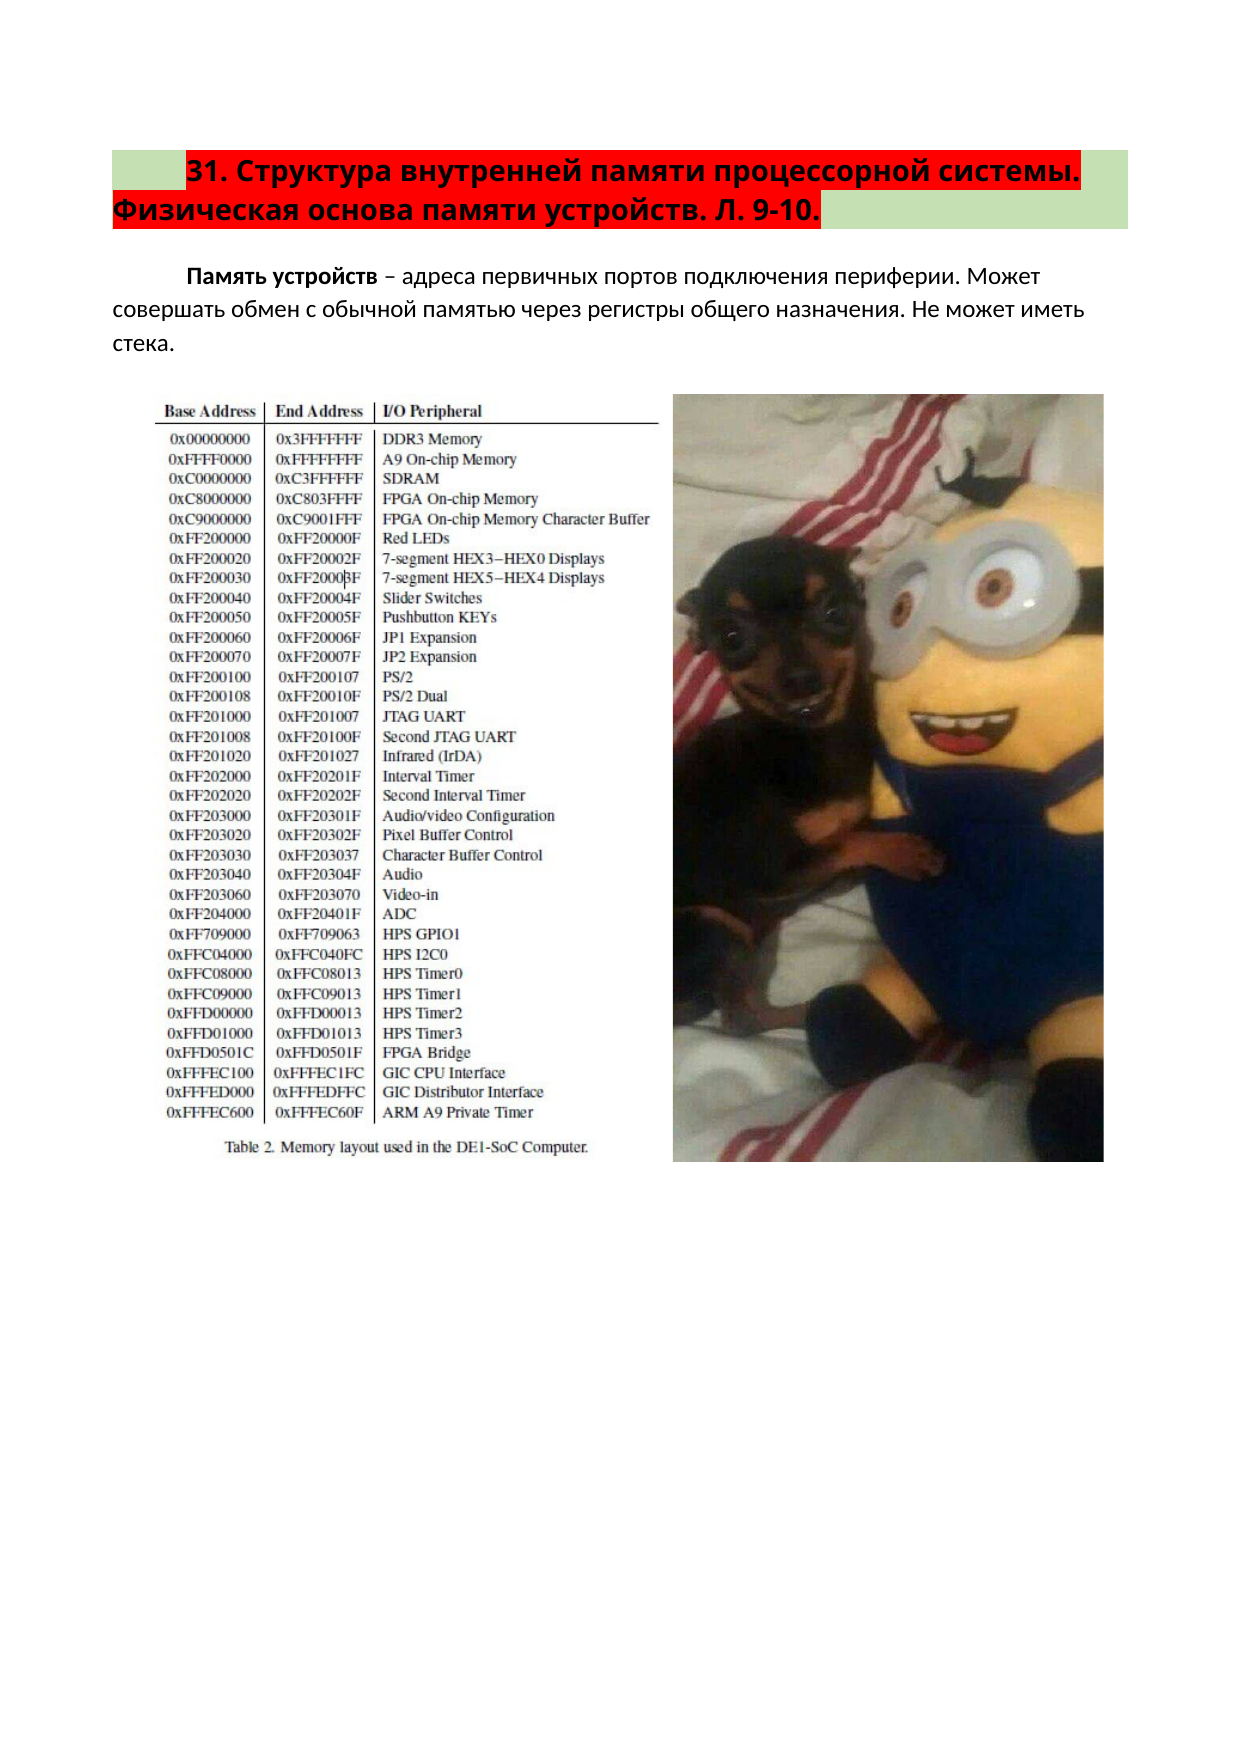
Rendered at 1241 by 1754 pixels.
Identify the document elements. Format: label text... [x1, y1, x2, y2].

text Память устройств – адреса первичных портов подключения периферии. Может совершать обмен с обычной памятью через регистры общего назначения. Не может иметь стека. [112, 260, 1128, 357]
picture [136, 394, 1104, 1162]
list Структура внутренней памяти процессорной системы. Физическая основа памяти устройств. Л. 9-10. [821, 150, 1128, 229]
list Структура внутренней памяти процессорной системы. Физическая основа памяти устройств. Л. 9-10. [112, 150, 186, 229]
